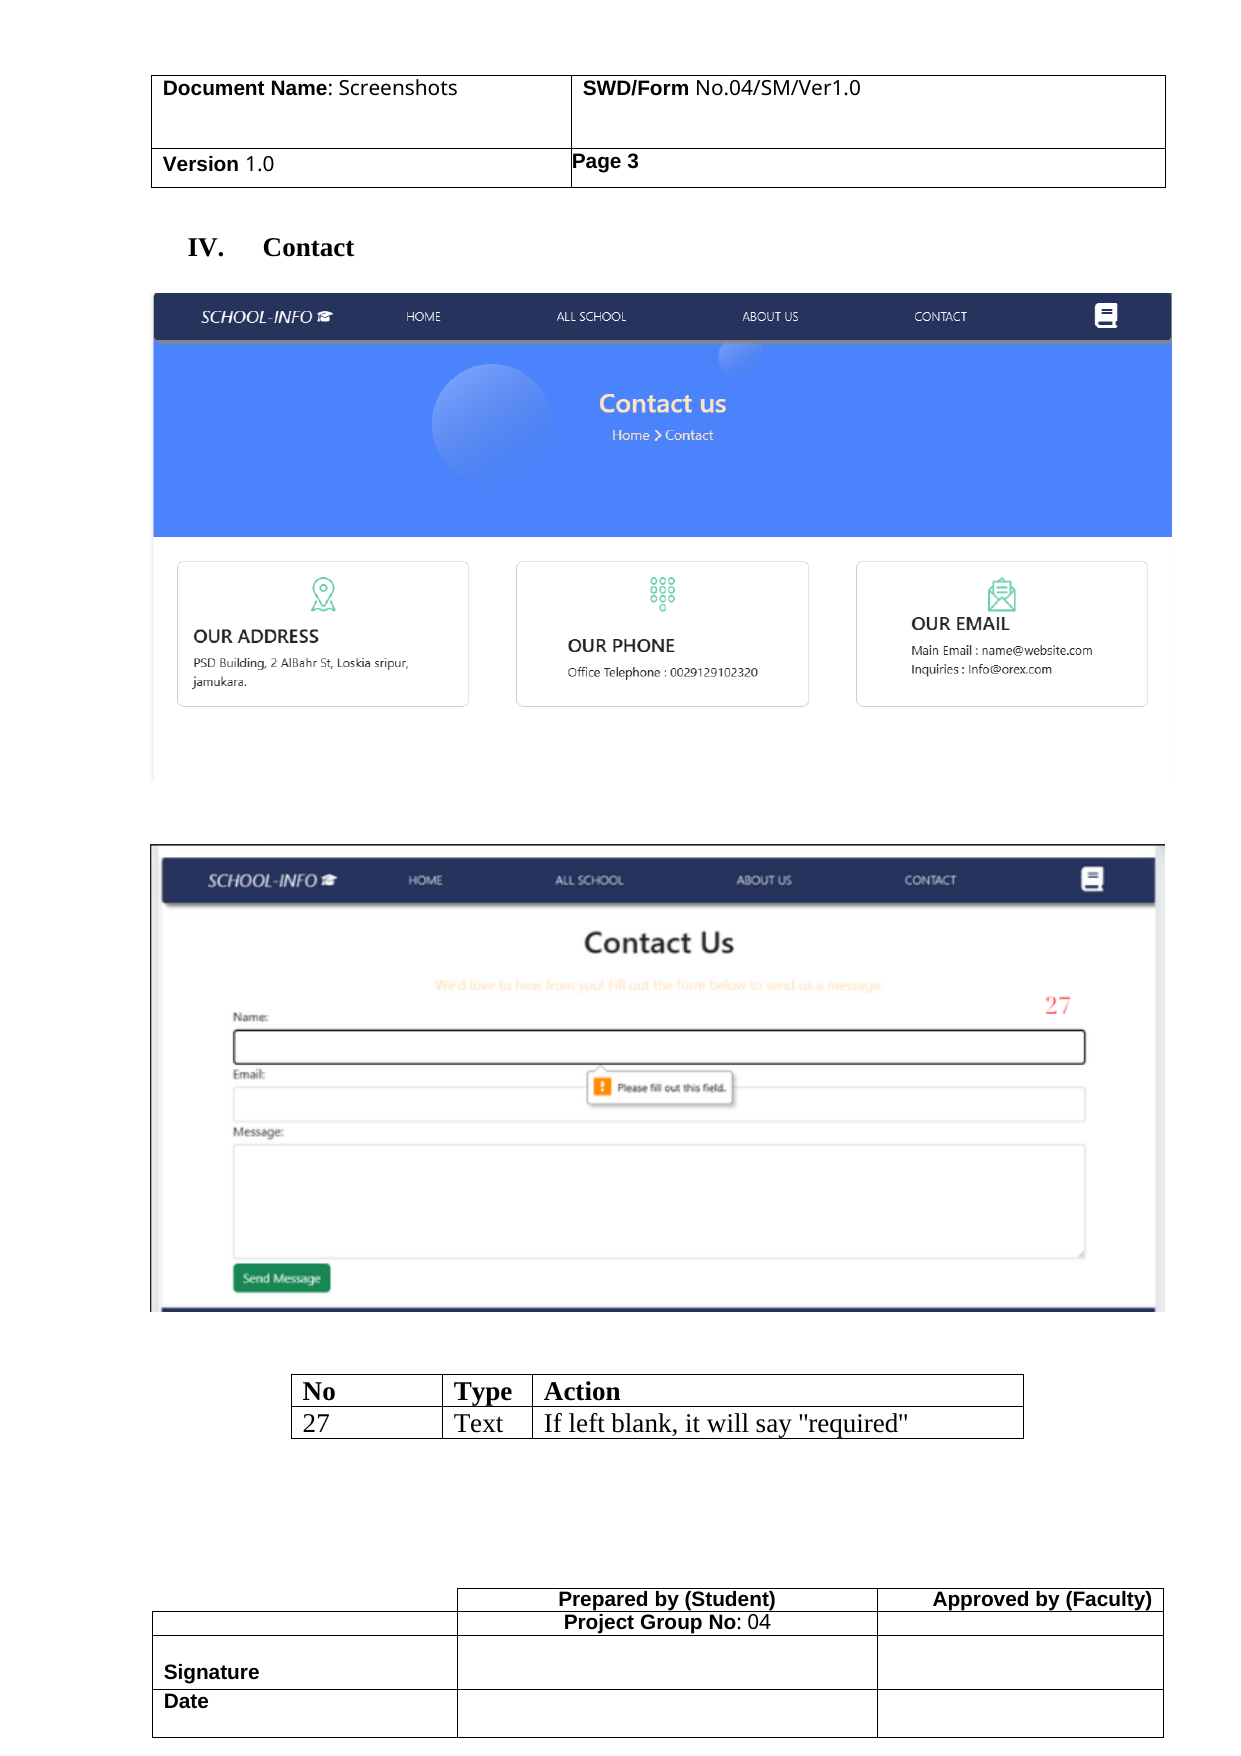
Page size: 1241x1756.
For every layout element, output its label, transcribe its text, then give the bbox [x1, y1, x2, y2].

table_header No [292, 1375, 442, 1406]
picture [150, 844, 1165, 1312]
table_cell 27 [292, 1407, 442, 1438]
table_header Type [443, 1375, 532, 1406]
table_cell If left blank, it will say ''required'' [533, 1407, 1023, 1438]
table_header Action [533, 1375, 1023, 1406]
table_cell Text [443, 1407, 532, 1438]
list Contact [187, 231, 1165, 262]
picture [150, 293, 1173, 782]
